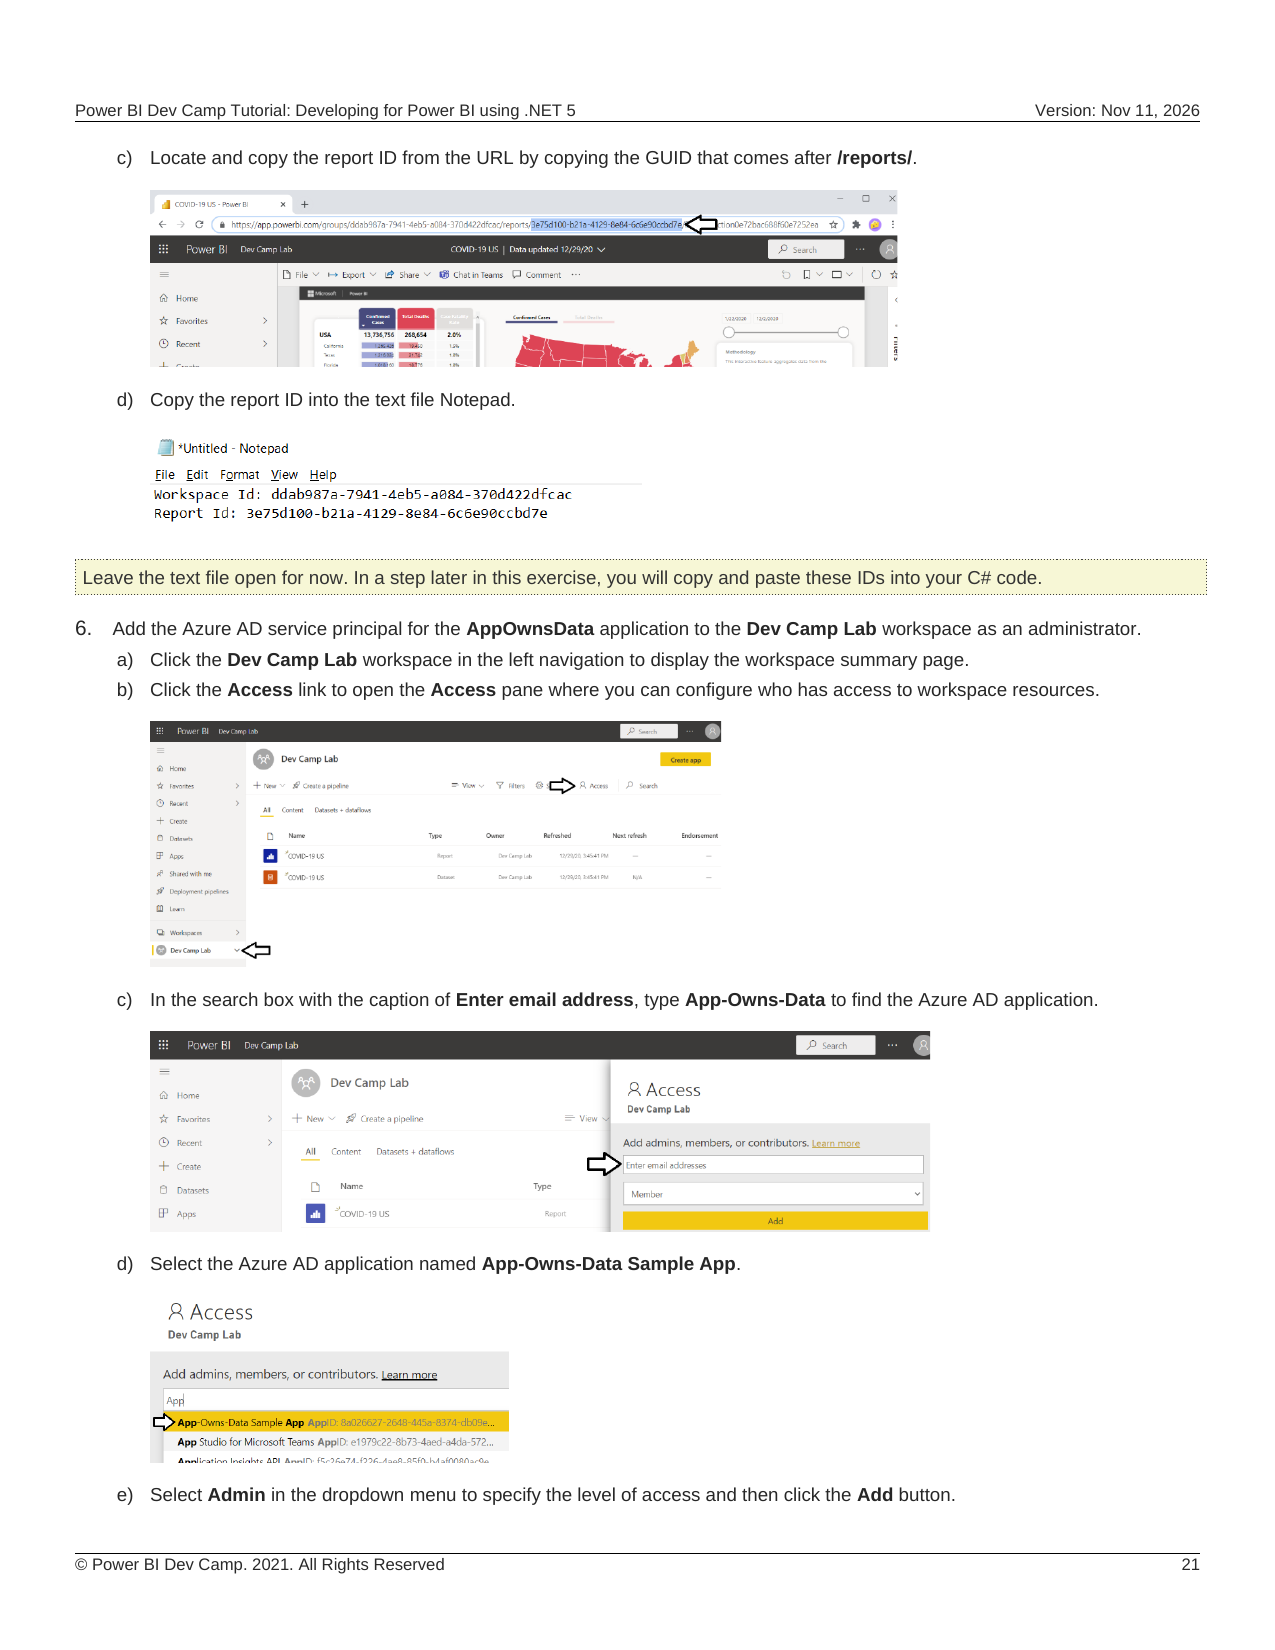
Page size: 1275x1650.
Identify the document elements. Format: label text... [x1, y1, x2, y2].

text Select the Azure AD application named App-Owns-Data Sample App. [117, 1253, 1200, 1275]
picture [150, 1296, 509, 1463]
text In the search box with the caption of Enter email address, type App-Owns-Data to find the Azure AD application. [117, 988, 1200, 1010]
text Leave the text file open for now. In a step later in this exercise, you will copy and paste these IDs into your C# code. [75, 559, 1207, 595]
text Select Admin in the dropdown menu to specify the level of access and then click the Add button. [117, 1484, 1200, 1506]
text Copy the report ID into the text file Notepad. [117, 389, 1200, 411]
text Click the Access link to open the Access pane where you can configure who has access to workspace resources. [117, 678, 1200, 700]
picture [150, 190, 898, 367]
text Click the Dev Camp Lab workspace in the left navigation to display the workspace summary page. [117, 648, 1200, 670]
picture [150, 721, 722, 967]
text Locate and copy the report ID from the URL by copying the GUID that comes after /reports/. [117, 147, 1200, 168]
picture [150, 1031, 931, 1232]
text Add the Azure AD service principal for the AppOwnsData application to the Dev Camp Lab workspace as an administrator. [75, 616, 1200, 640]
picture [150, 432, 642, 538]
